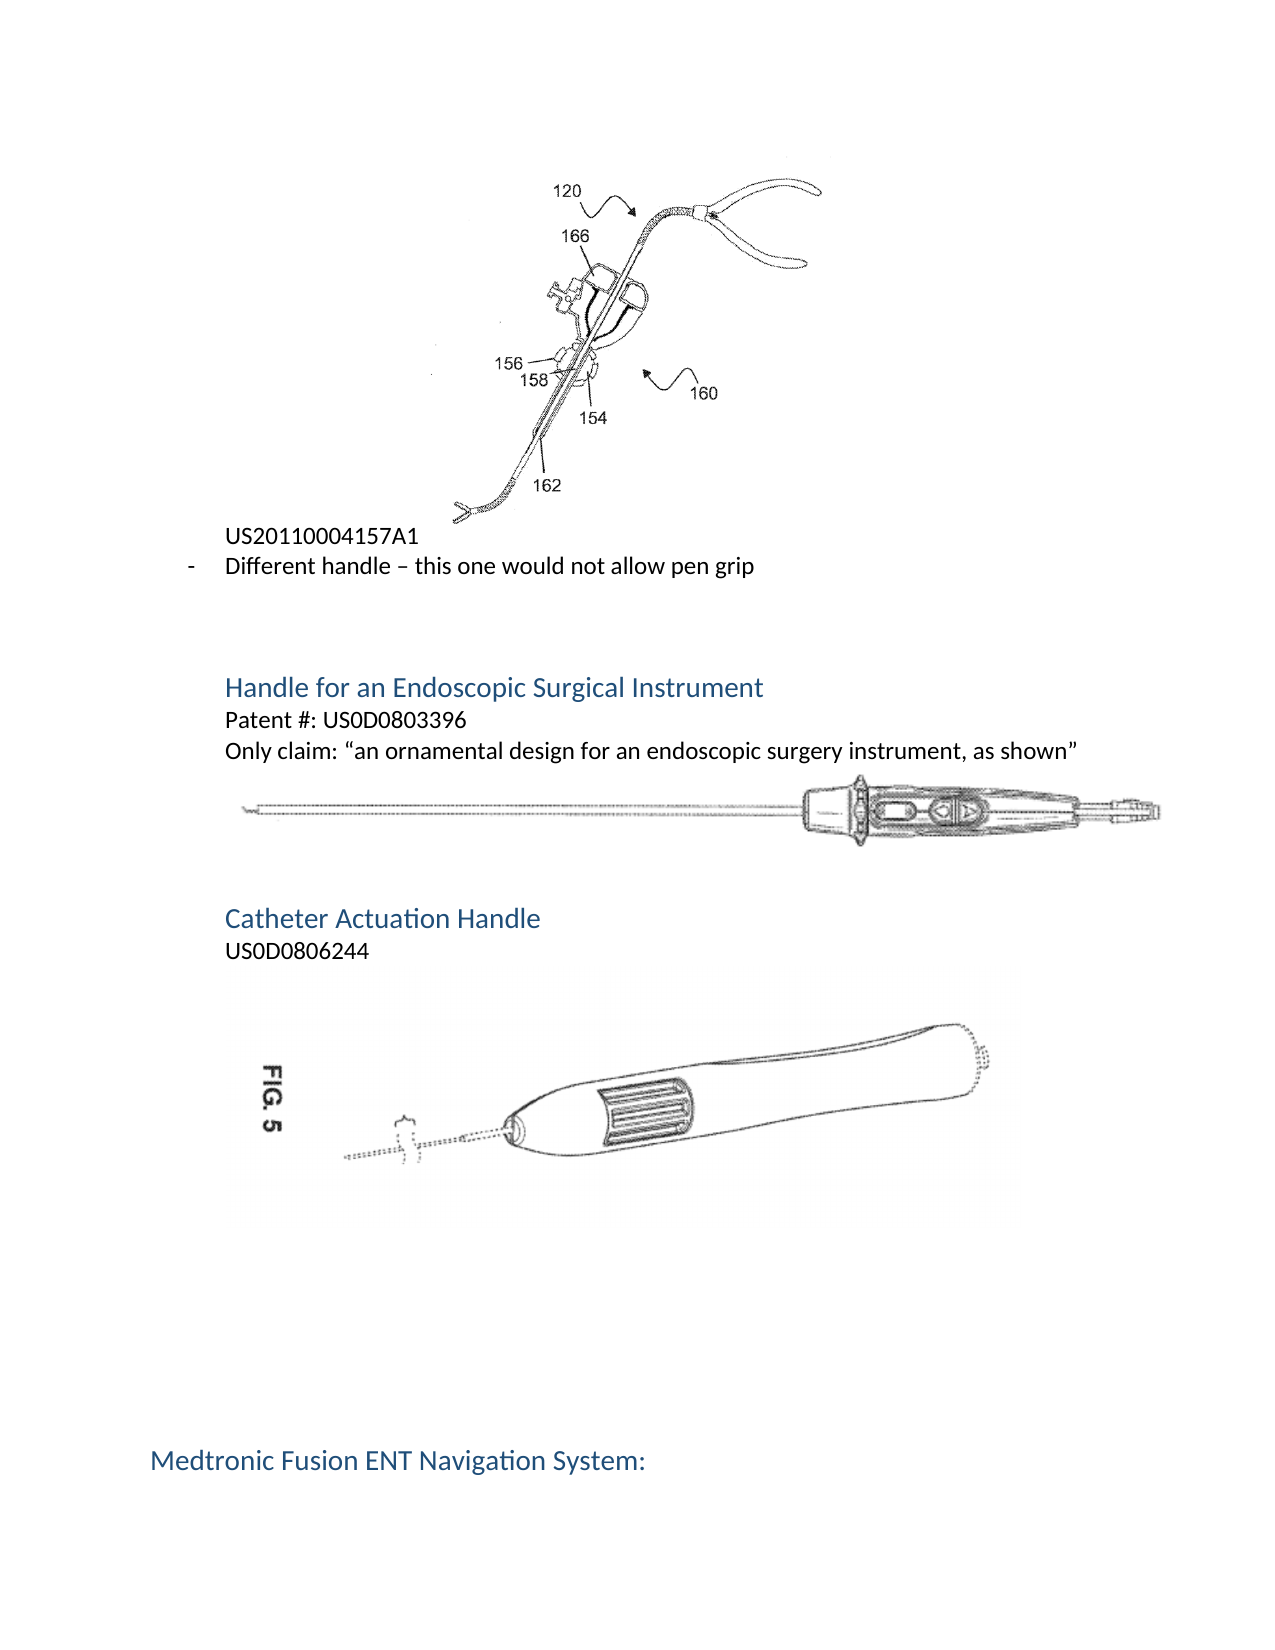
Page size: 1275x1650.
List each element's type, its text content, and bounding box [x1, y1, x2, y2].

list Only claim: “an ornamental design for an endoscopic surgery instrument, as shown” [225, 735, 1125, 765]
picture [225, 765, 1200, 870]
picture [226, 967, 1020, 1227]
picture [424, 150, 839, 545]
list Different handle – this one would not allow pen grip [187, 550, 1125, 581]
list Handle for an Endoscopic Surgical Instrument [225, 669, 1125, 704]
list US0D0806244 [225, 935, 1125, 966]
list Patent #: US0D0803396 [225, 704, 1125, 735]
text Medtronic Fusion ENT Navigation System: [150, 1442, 1125, 1478]
list Catheter Actuation Handle [225, 900, 1125, 935]
